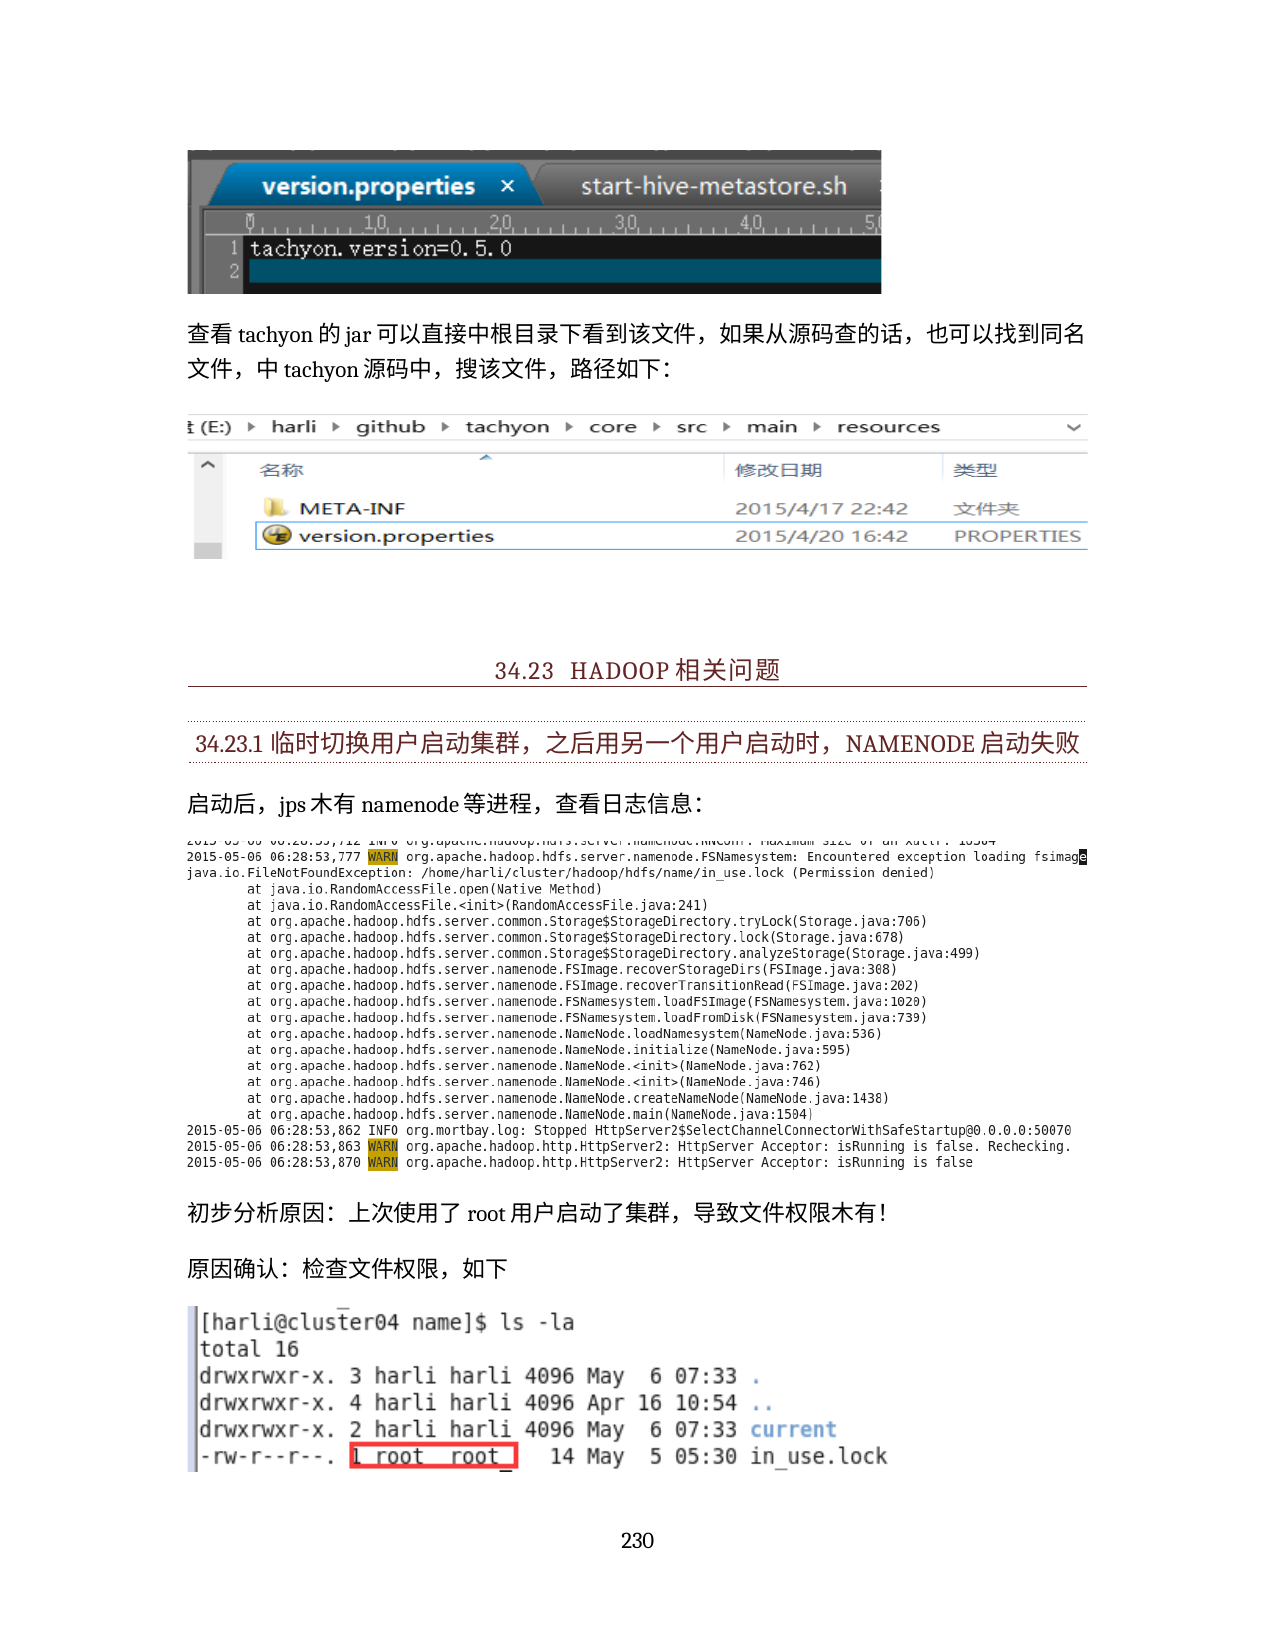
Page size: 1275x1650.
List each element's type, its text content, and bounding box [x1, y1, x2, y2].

picture [187, 841, 1088, 1173]
subtitle 临时切换用户启动集群，之后用另一个用户启动时，namenode启动失败 [187, 721, 1087, 763]
picture [187, 1306, 941, 1472]
text 启动后，jps木有namenode等进程，查看日志信息： [187, 786, 1087, 819]
picture [187, 406, 1088, 559]
picture [187, 150, 882, 294]
subtitle Hadoop相关问题 [187, 650, 1087, 687]
text 查看tachyon的jar可以直接中根目录下看到该文件，如果从源码查的话，也可以找到同名文件，中tachyon源码中，搜该文件，路径如下： [187, 316, 1087, 384]
text 初步分析原因：上次使用了root用户启动了集群，导致文件权限木有！ [187, 1195, 1087, 1228]
text 原因确认：检查文件权限，如下 [187, 1250, 1087, 1284]
